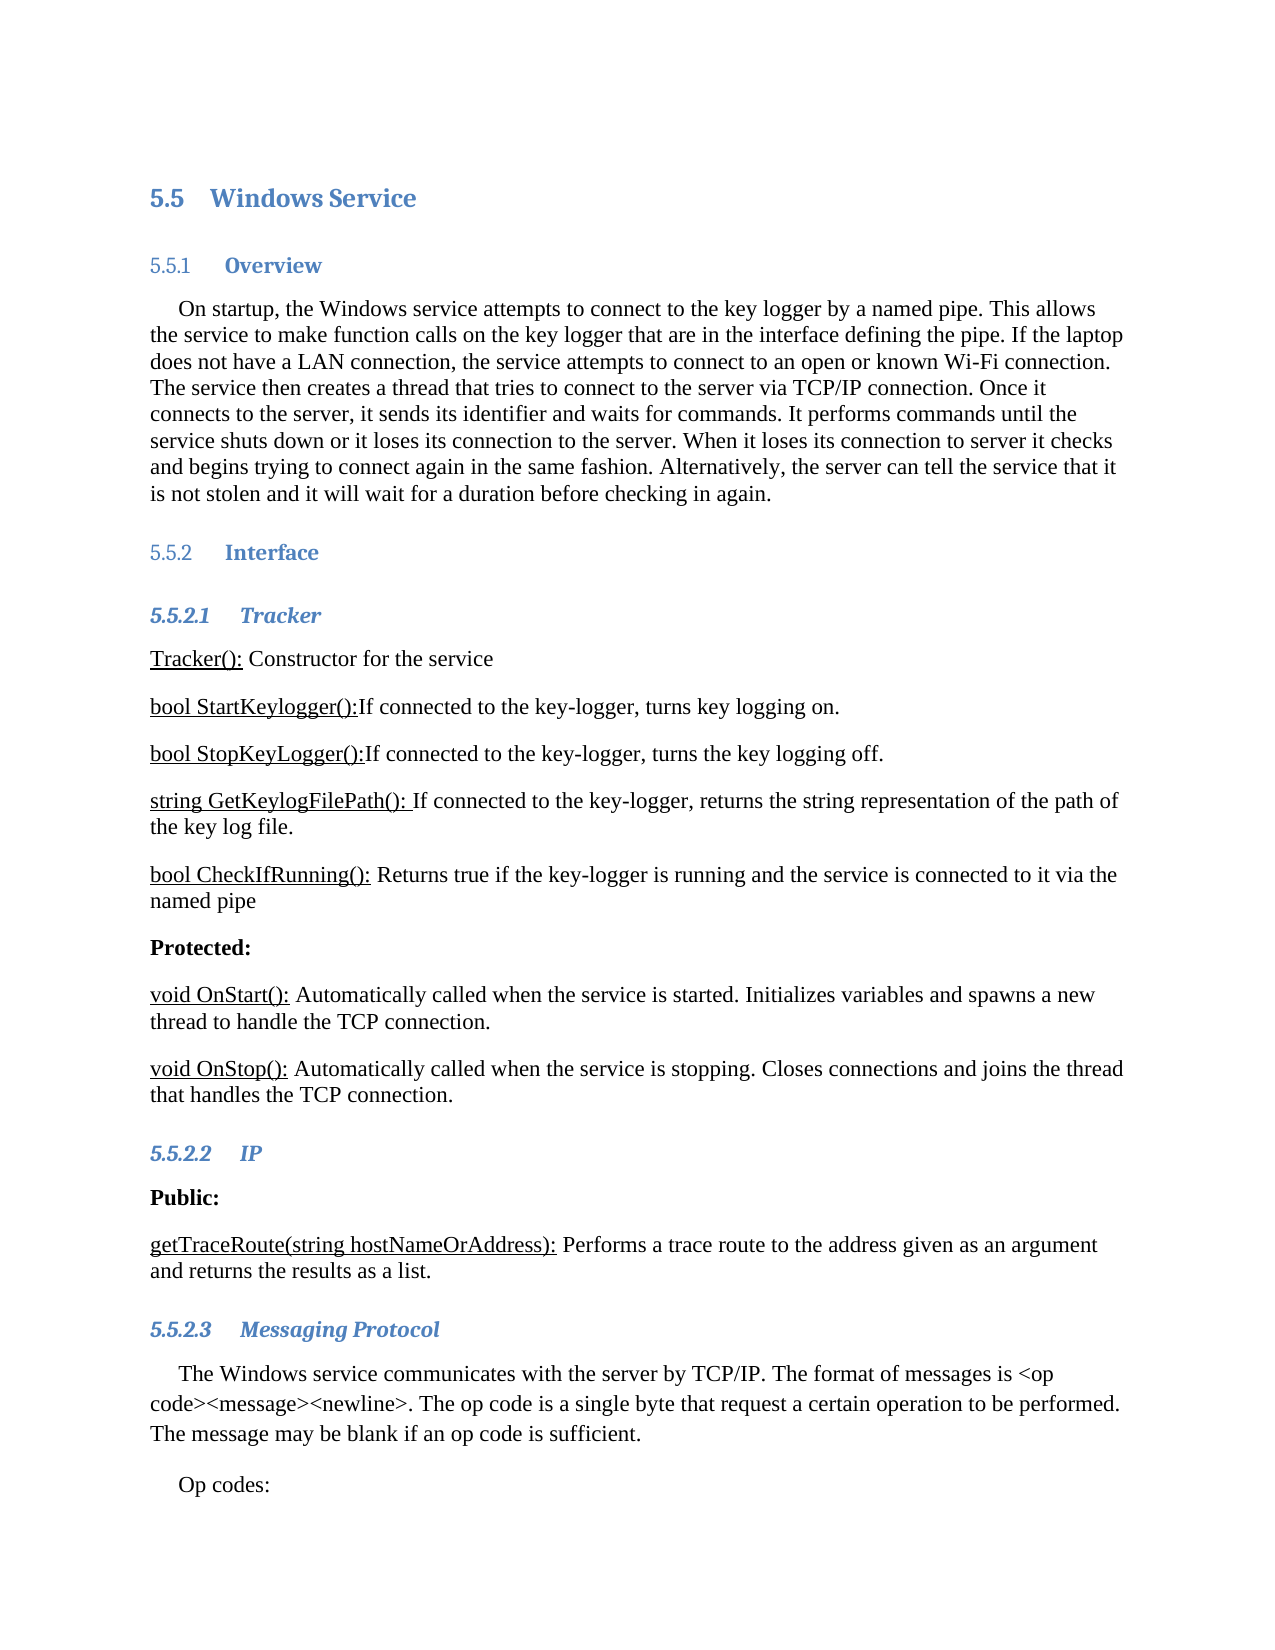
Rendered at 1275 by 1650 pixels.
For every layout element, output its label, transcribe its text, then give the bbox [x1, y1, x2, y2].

text Protected: [150, 934, 1125, 961]
text bool CheckIfRunning(): Returns true if the key-logger is running and the service is connected to it via the named pipe [150, 861, 1125, 913]
text void OnStart(): Automatically called when the service is started. Initializes variables and spawns a new thread to handle the TCP connection. [150, 981, 1125, 1034]
text string GetKeylogFilePath(): If connected to the key-logger, returns the string representation of the path of the key log file. [150, 787, 1125, 840]
text Public: [150, 1184, 1125, 1210]
subtitle Interface [150, 539, 1125, 566]
text Tracker(): Constructor for the service [150, 646, 1125, 672]
text Op codes: [150, 1471, 1125, 1497]
text bool StartKeylogger():If connected to the key-logger, turns key logging on. [150, 693, 1125, 719]
text On startup, the Windows service attempts to connect to the key logger by a named pipe. This allows the service to make function calls on the key logger that are in the interface defining the pipe. If the laptop does not have a LAN connection, the service attempts to connect to an open or known Wi-Fi connection. The service then creates a thread that tries to connect to the server via TCP/IP connection. Once it connects to the server, it sends its identifier and waits for commands. It performs commands until the service shuts down or it loses its connection to the server. When it loses its connection to server it checks and begins trying to connect again in the same fashion. Alternatively, the server can tell the service that it is not stolen and it will wait for a duration before checking in again. [150, 295, 1125, 506]
subtitle IP [150, 1141, 1125, 1167]
subtitle Messaging Protocol [150, 1317, 1125, 1343]
text getTraceRoute(string hostNameOrAddress): Performs a trace route to the address given as an argument and returns the results as a list. [150, 1231, 1125, 1283]
text The Windows service communicates with the server by TCP/IP. The format of messages is <op code><message><newline>. The op code is a single byte that request a certain operation to be performed. The message may be blank if an op code is sufficient. [150, 1359, 1125, 1446]
subtitle Tracker [150, 603, 1125, 629]
subtitle Windows Service [150, 183, 1125, 214]
text bool StopKeyLogger():If connected to the key-logger, turns the key logging off. [150, 740, 1125, 766]
text void OnStop(): Automatically called when the service is stopping. Closes connections and joins the thread that handles the TCP connection. [150, 1055, 1125, 1108]
subtitle Overview [150, 252, 1125, 279]
